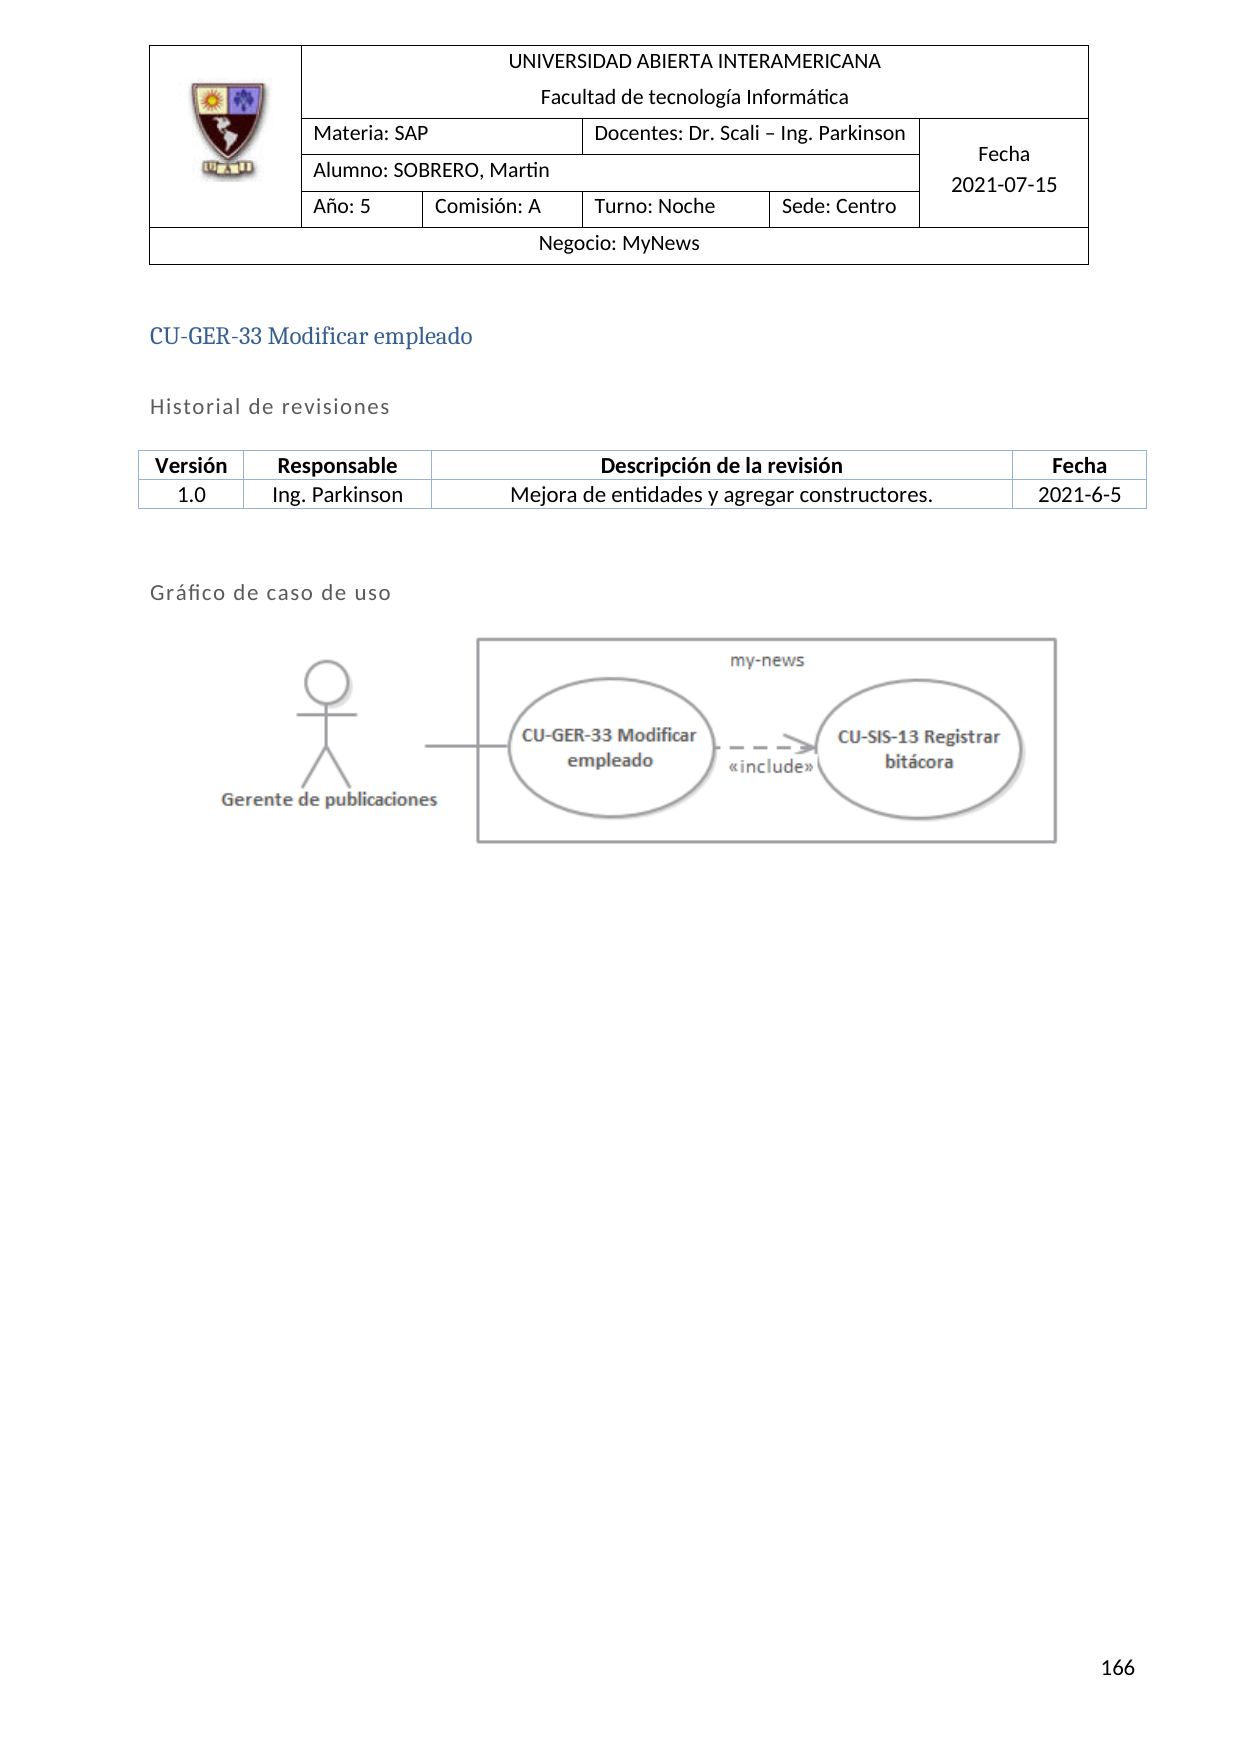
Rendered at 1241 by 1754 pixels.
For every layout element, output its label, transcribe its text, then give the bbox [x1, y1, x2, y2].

table_cell Ing. Parkinson [244, 480, 431, 508]
table_header Fecha [1013, 451, 1146, 479]
table_header Responsable [244, 451, 431, 479]
table_cell 1.0 [139, 480, 243, 508]
table_cell Mejora de entidades y agregar constructores. [432, 480, 1012, 508]
subtitle CU-GER-33 Modificar empleado [150, 322, 1135, 351]
table_cell 2021-6-5 [1013, 480, 1146, 508]
table_header Versión [139, 451, 243, 479]
subtitle Gráfico de caso de uso [150, 578, 1135, 607]
table_header Descripción de la revisión [432, 451, 1012, 479]
picture [220, 635, 1065, 850]
picture [177, 74, 278, 187]
subtitle Historial de revisiones [150, 392, 1135, 421]
